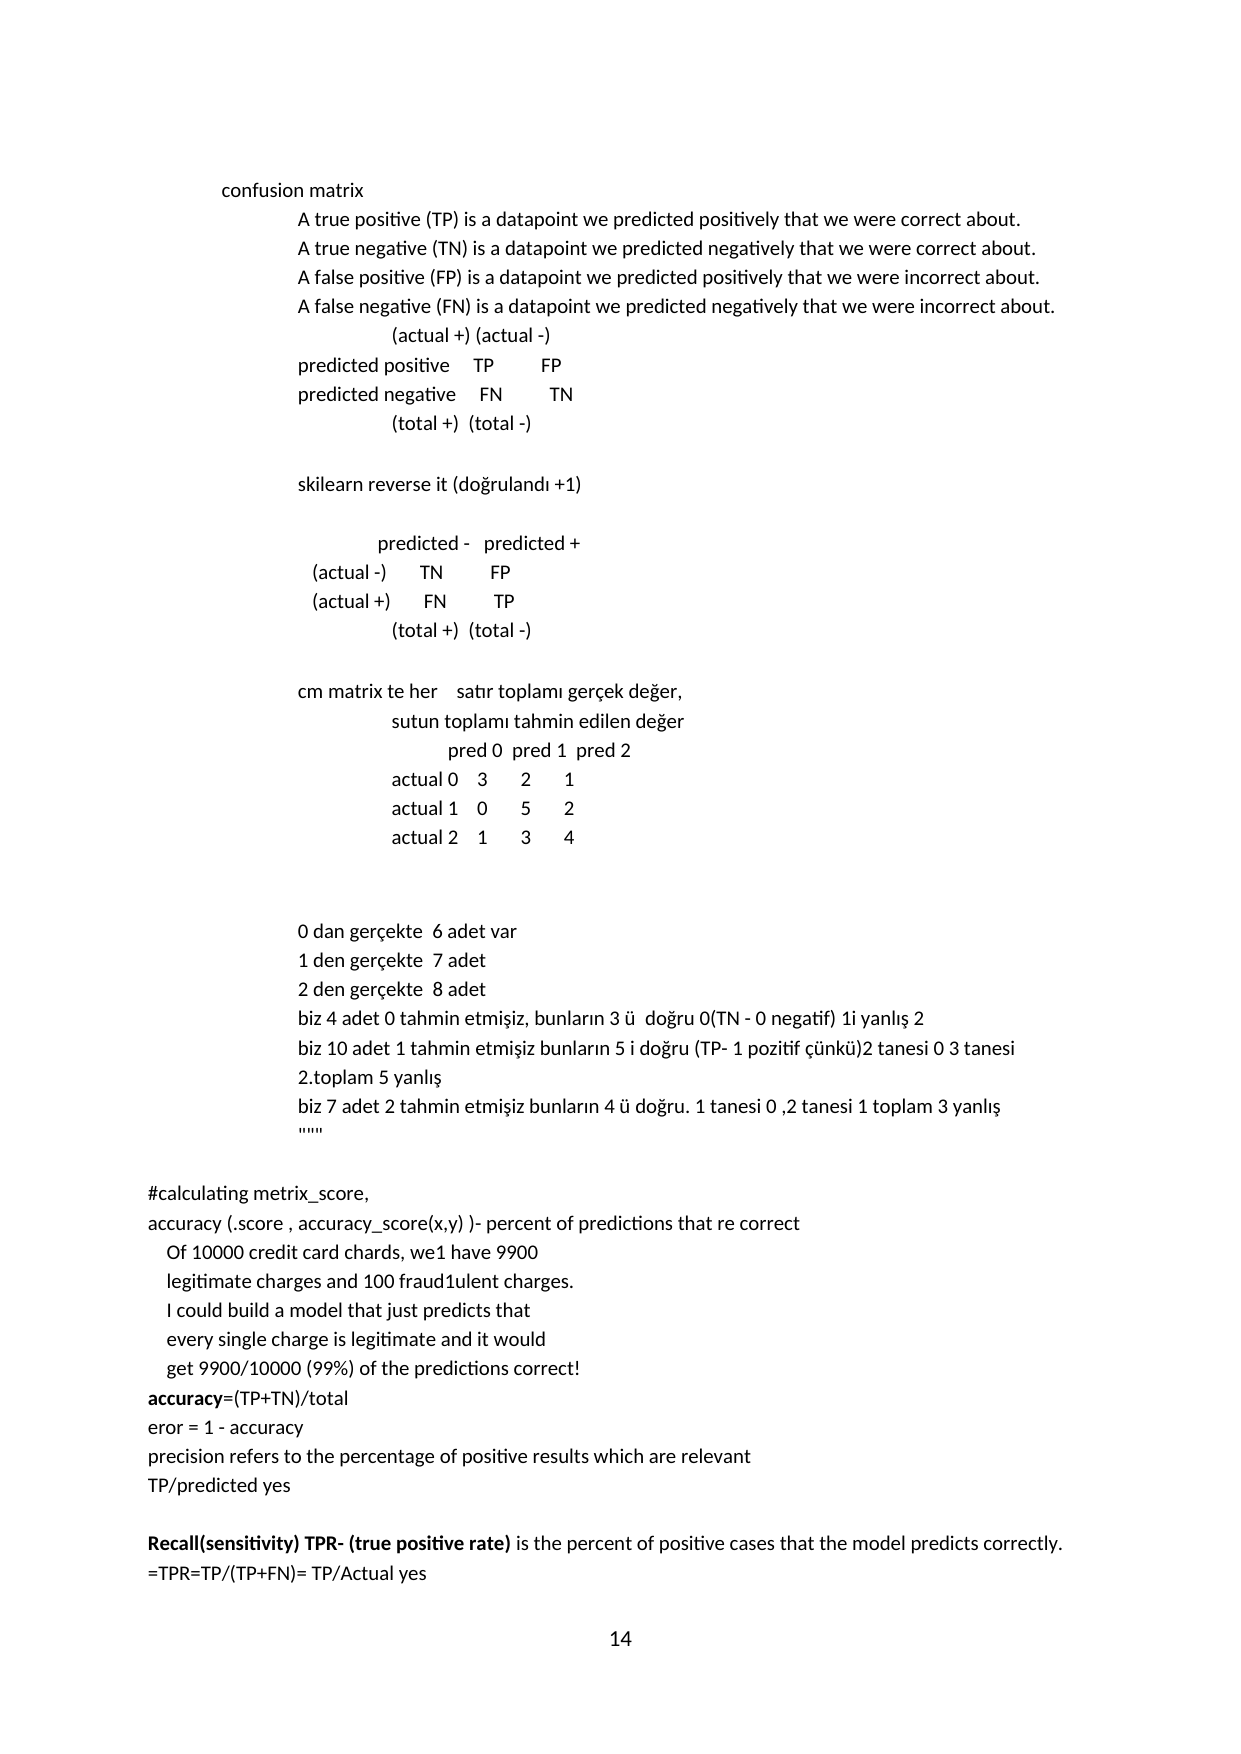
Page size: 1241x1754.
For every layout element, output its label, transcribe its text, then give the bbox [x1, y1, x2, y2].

list (actual +) (actual -) [298, 323, 1093, 348]
list actual 0 3 2 1 [298, 766, 1093, 792]
text get 9900/10000 (99%) of the predictions correct! [148, 1356, 1093, 1381]
list predicted positive TP FP [298, 352, 1093, 377]
text #calculating metrix_score, [148, 1181, 1093, 1206]
list (actual -) TN FP [298, 559, 1093, 584]
list skilearn reverse it (doğrulandı +1) [298, 471, 1093, 497]
list cm matrix te her satır toplamı gerçek değer, [298, 679, 1093, 704]
list (actual +) FN TP [298, 588, 1093, 613]
text =TPR=TP/(TP+FN)= TP/Actual yes [148, 1560, 1093, 1585]
text accuracy=(TP+TN)/total [148, 1385, 1093, 1410]
list 0 dan gerçekte 6 adet var [298, 918, 1093, 943]
list 2 den gerçekte 8 adet [298, 976, 1093, 1002]
list A false positive (FP) is a datapoint we predicted positively that we were incorrect about. [298, 264, 1093, 290]
text eror = 1 - accuracy [148, 1414, 1093, 1439]
list (total +) (total -) [298, 617, 1093, 643]
list pred 0 pred 1 pred 2 [298, 737, 1093, 762]
text precision refers to the percentage of positive results which are relevant [148, 1443, 1093, 1468]
list A true negative (TN) is a datapoint we predicted negatively that we were correct about. [298, 235, 1093, 261]
list biz 7 adet 2 tahmin etmişiz bunların 4 ü doğru. 1 tanesi 0 ,2 tanesi 1 toplam 3 yanlış [298, 1093, 1093, 1118]
text I could build a model that just predicts that [148, 1297, 1093, 1323]
text accuracy (.score , accuracy_score(x,y) )- percent of predictions that re correct [148, 1210, 1093, 1235]
list actual 1 0 5 2 [298, 795, 1093, 821]
list biz 10 adet 1 tahmin etmişiz bunların 5 i doğru (TP- 1 pozitif çünkü)2 tanesi 0 3 tanesi 2.toplam 5 yanlış [298, 1035, 1093, 1089]
list A true positive (TP) is a datapoint we predicted positively that we were correct about. [298, 206, 1093, 231]
list (total +) (total -) [298, 410, 1093, 436]
text confusion matrix [148, 177, 1093, 202]
list biz 4 adet 0 tahmin etmişiz, bunların 3 ü doğru 0(TN - 0 negatif) 1i yanlış 2 [298, 1006, 1093, 1031]
list """ [298, 1122, 1093, 1148]
text Recall(sensitivity) TPR- (true positive rate) is the percent of positive cases that the model predicts correctly. [148, 1531, 1093, 1556]
list sutun toplamı tahmin edilen değer [298, 708, 1093, 733]
list 1 den gerçekte 7 adet [298, 947, 1093, 973]
text legitimate charges and 100 fraud1ulent charges. [148, 1268, 1093, 1293]
list A false negative (FN) is a datapoint we predicted negatively that we were incorrect about. [298, 293, 1093, 319]
text TP/predicted yes [148, 1472, 1093, 1498]
list predicted - predicted + [298, 530, 1093, 555]
list predicted negative FN TN [298, 381, 1093, 406]
text Of 10000 credit card chards, we1 have 9900 [148, 1239, 1093, 1264]
list actual 2 1 3 4 [298, 824, 1093, 850]
text every single charge is legitimate and it would [148, 1326, 1093, 1352]
